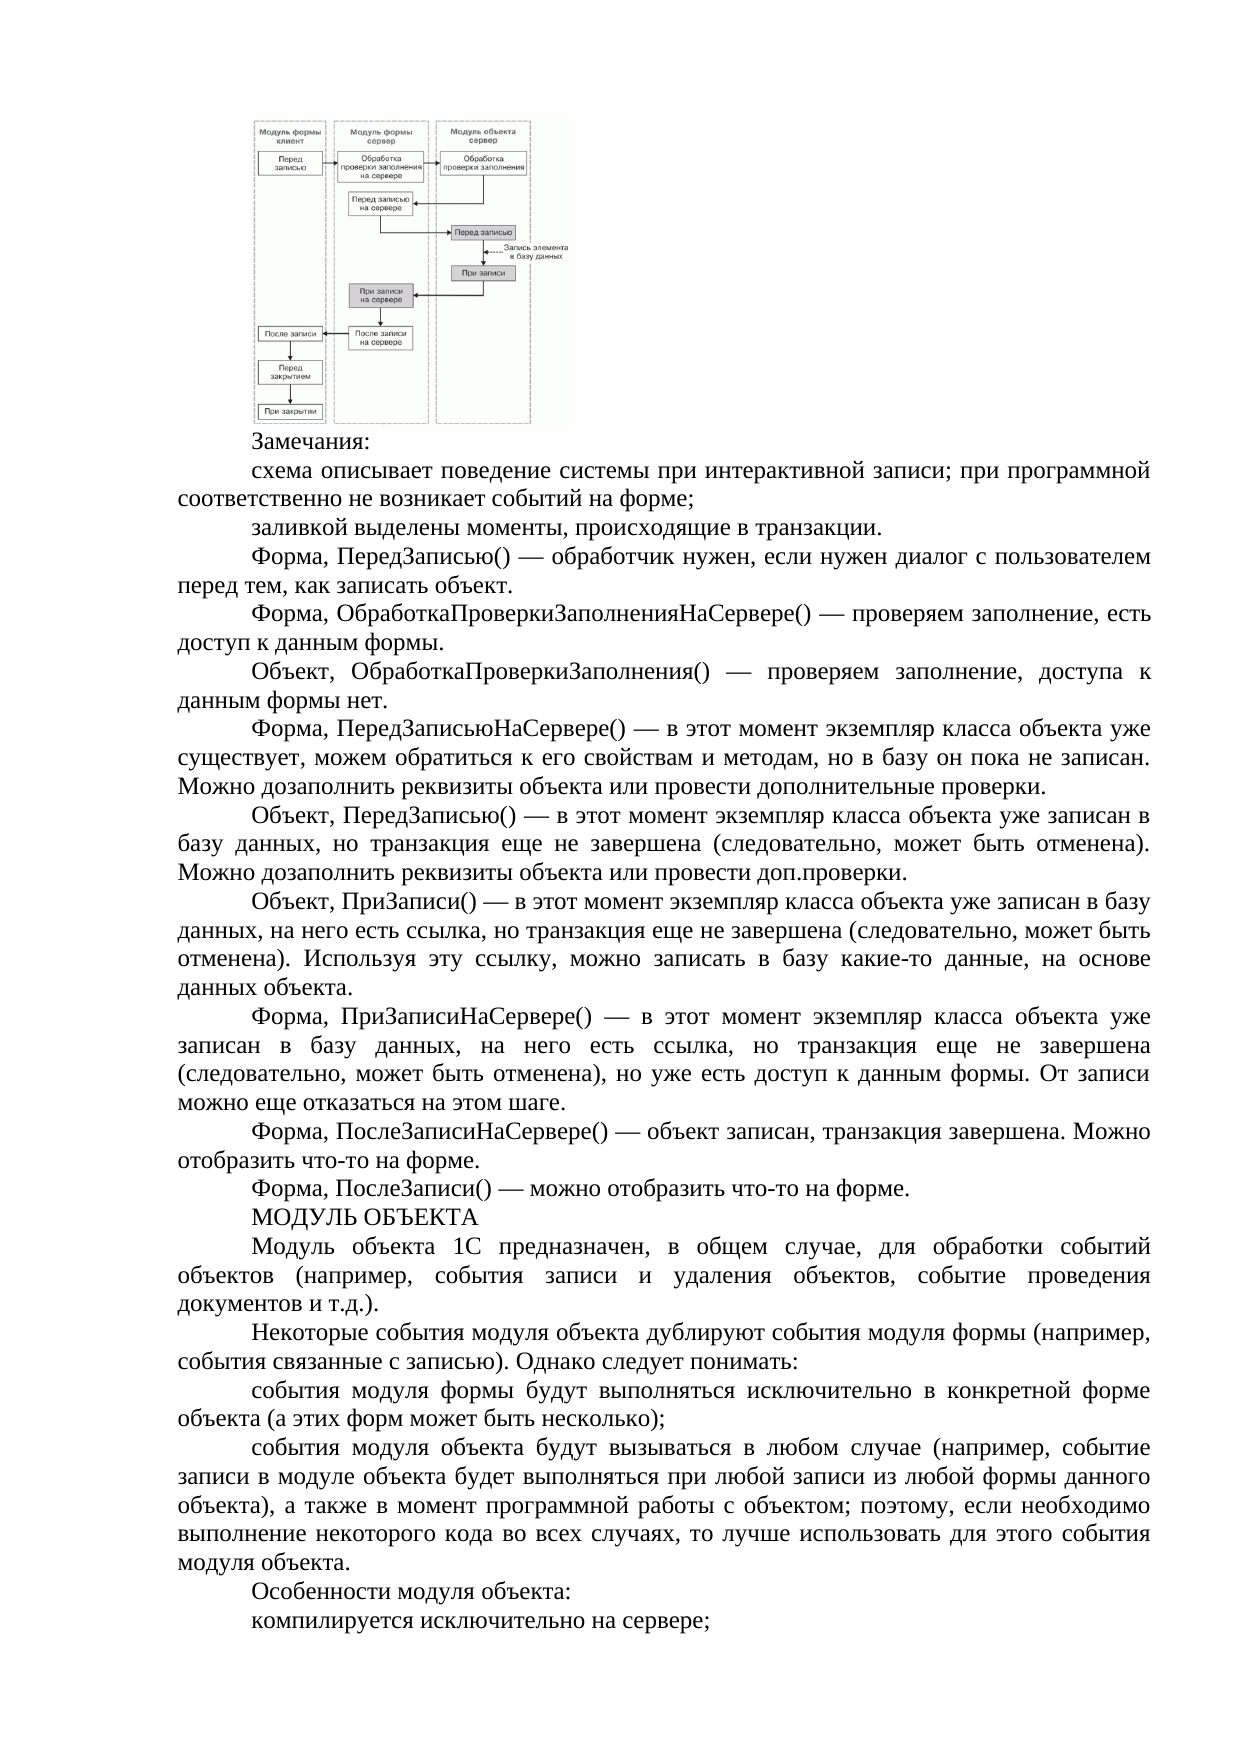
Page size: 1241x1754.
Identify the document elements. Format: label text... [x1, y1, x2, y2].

text Форма, ПередЗаписьюНаСервере() — в этот момент экземпляр класса объекта уже существует, можем обратиться к его свойствам и методам, но в базу он пока не записан. Можно дозаполнить реквизиты объекта или провести дополнительные проверки. [177, 713, 1152, 800]
text Форма, ПослеЗаписи() — можно отобразить что-то на форме. [177, 1173, 1152, 1202]
text схема описывает поведение системы при интерактивной записи; при программной соответственно не возникает событий на форме; [177, 455, 1152, 512]
picture [251, 118, 573, 426]
text компилируется исключительно на сервере; [177, 1605, 1152, 1633]
text Объект, ПриЗаписи() — в этот момент экземпляр класса объекта уже записан в базу данных, на него есть ссылка, но транзакция еще не завершена (следовательно, может быть отменена). Используя эту ссылку, можно записать в базу какие-то данные, на основе данных объекта. [177, 886, 1152, 1001]
text Особенности модуля объекта: [177, 1576, 1152, 1605]
text Модуль объекта 1С предназначен, в общем случае, для обработки событий объектов (например, события записи и удаления объектов, событие проведения документов и т.д.). [177, 1231, 1152, 1317]
text Объект, ПередЗаписью() — в этот момент экземпляр класса объекта уже записан в базу данных, но транзакция еще не завершена (следовательно, может быть отменена). Можно дозаполнить реквизиты объекта или провести доп.проверки. [177, 800, 1152, 886]
text Замечания: [177, 426, 1152, 455]
text Форма, ПередЗаписью() — обработчик нужен, если нужен диалог с пользователем перед тем, как записать объект. [177, 541, 1152, 598]
text события модуля формы будут выполняться исключительно в конкретной форме объекта (а этих форм может быть несколько); [177, 1375, 1152, 1432]
text события модуля объекта будут вызываться в любом случае (например, событие записи в модуле объекта будет выполняться при любой записи из любой формы данного объекта), а также в момент программной работы с объектом; поэтому, если необходимо выполнение некоторого кода во всех случаях, то лучше использовать для этого события модуля объекта. [177, 1432, 1152, 1576]
text Форма, ОбработкаПроверкиЗаполненияНаСервере() — проверяем заполнение, есть доступ к данным формы. [177, 598, 1152, 656]
text Форма, ПослеЗаписиНаСервере() — объект записан, транзакция завершена. Можно отобразить что-то на форме. [177, 1116, 1152, 1173]
text МОДУЛЬ ОБЪЕКТА [177, 1202, 1152, 1231]
text Объект, ОбработкаПроверкиЗаполнения() — проверяем заполнение, доступа к данным формы нет. [177, 656, 1152, 713]
text заливкой выделены моменты, происходящие в транзакции. [177, 512, 1152, 541]
text Некоторые события модуля объекта дублируют события модуля формы (например, события связанные с записью). Однако следует понимать: [177, 1317, 1152, 1375]
text Форма, ПриЗаписиНаСервере() — в этот момент экземпляр класса объекта уже записан в базу данных, на него есть ссылка, но транзакция еще не завершена (следовательно, может быть отменена), но уже есть доступ к данным формы. От записи можно еще отказаться на этом шаге. [177, 1001, 1152, 1116]
